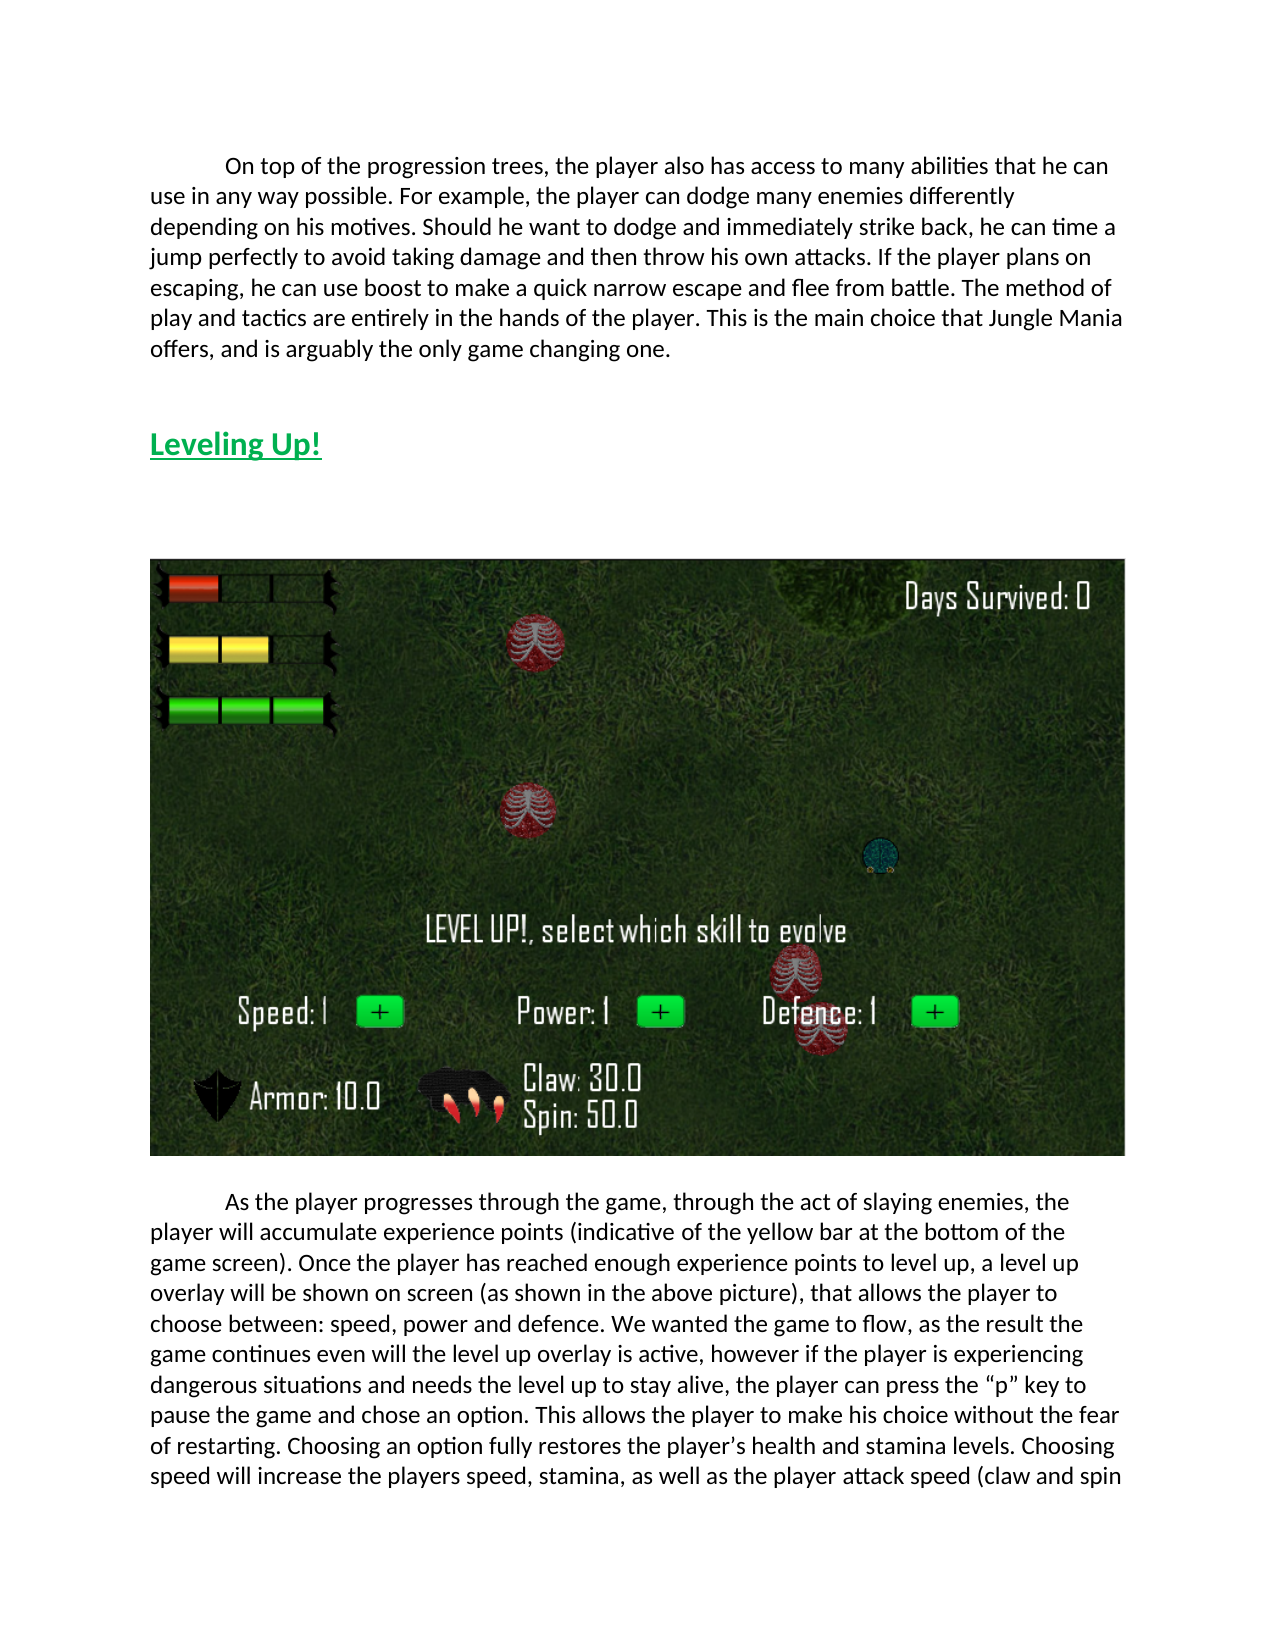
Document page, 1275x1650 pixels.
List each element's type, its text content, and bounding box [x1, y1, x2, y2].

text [150, 1186, 1125, 1491]
picture [150, 558, 1126, 1156]
text Leveling Up! [150, 423, 1125, 464]
text On top of the progression trees, the player also has access to many abilities that he can use in any way possible. For example, the player can dodge many enemies differently depending on his motives. Should he want to dodge and immediately strike back, he can time a jump perfectly to avoid taking damage and then throw his own attacks. If the player plans on escaping, he can use boost to make a quick narrow escape and flee from battle. The method of play and tactics are entirely in the hands of the player. This is the main choice that Jungle Mania offers, and is arguably the only game changing one. [150, 150, 1125, 364]
